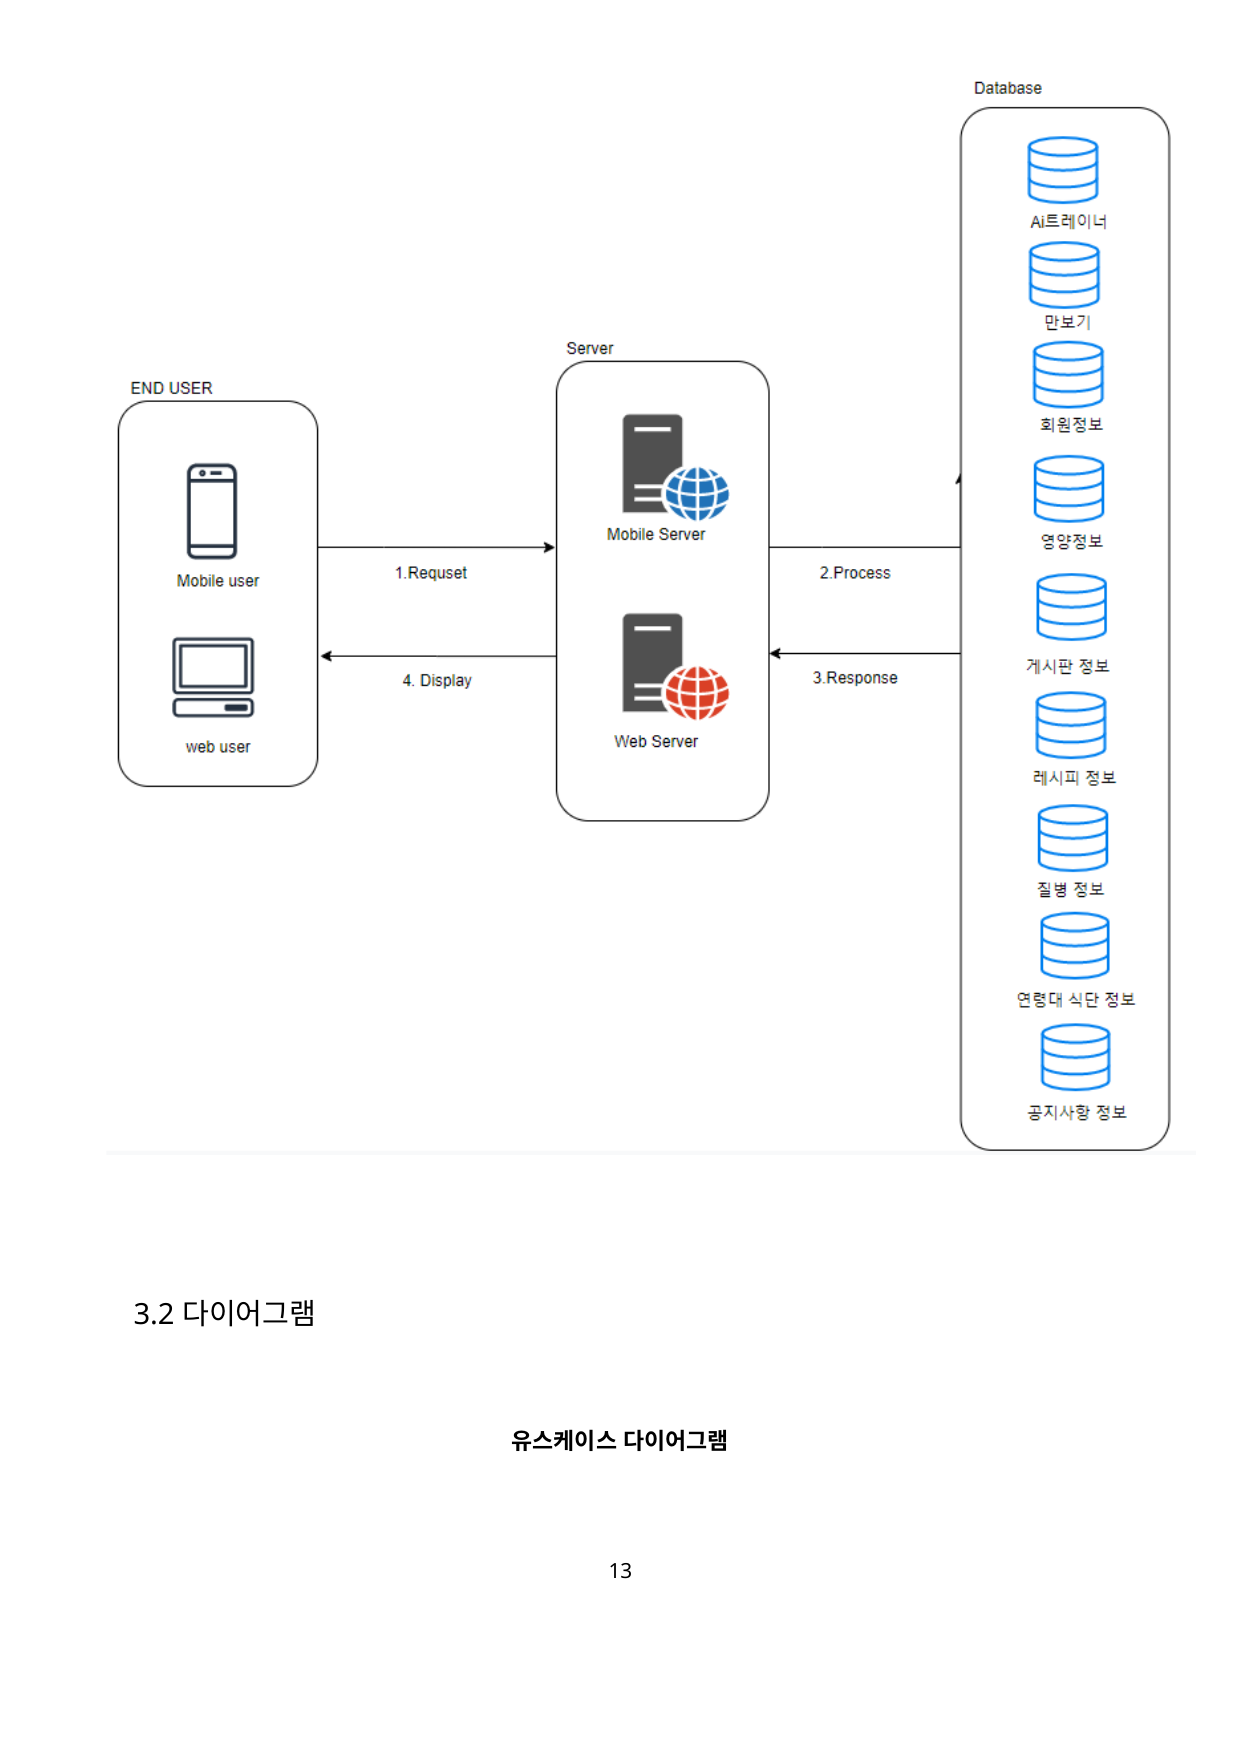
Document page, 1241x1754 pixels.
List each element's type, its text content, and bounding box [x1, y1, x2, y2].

text 유스케이스 다이어그램 [75, 1423, 1165, 1456]
text 3.2 다이어그램 [75, 1290, 1165, 1333]
picture [106, 75, 1196, 1155]
